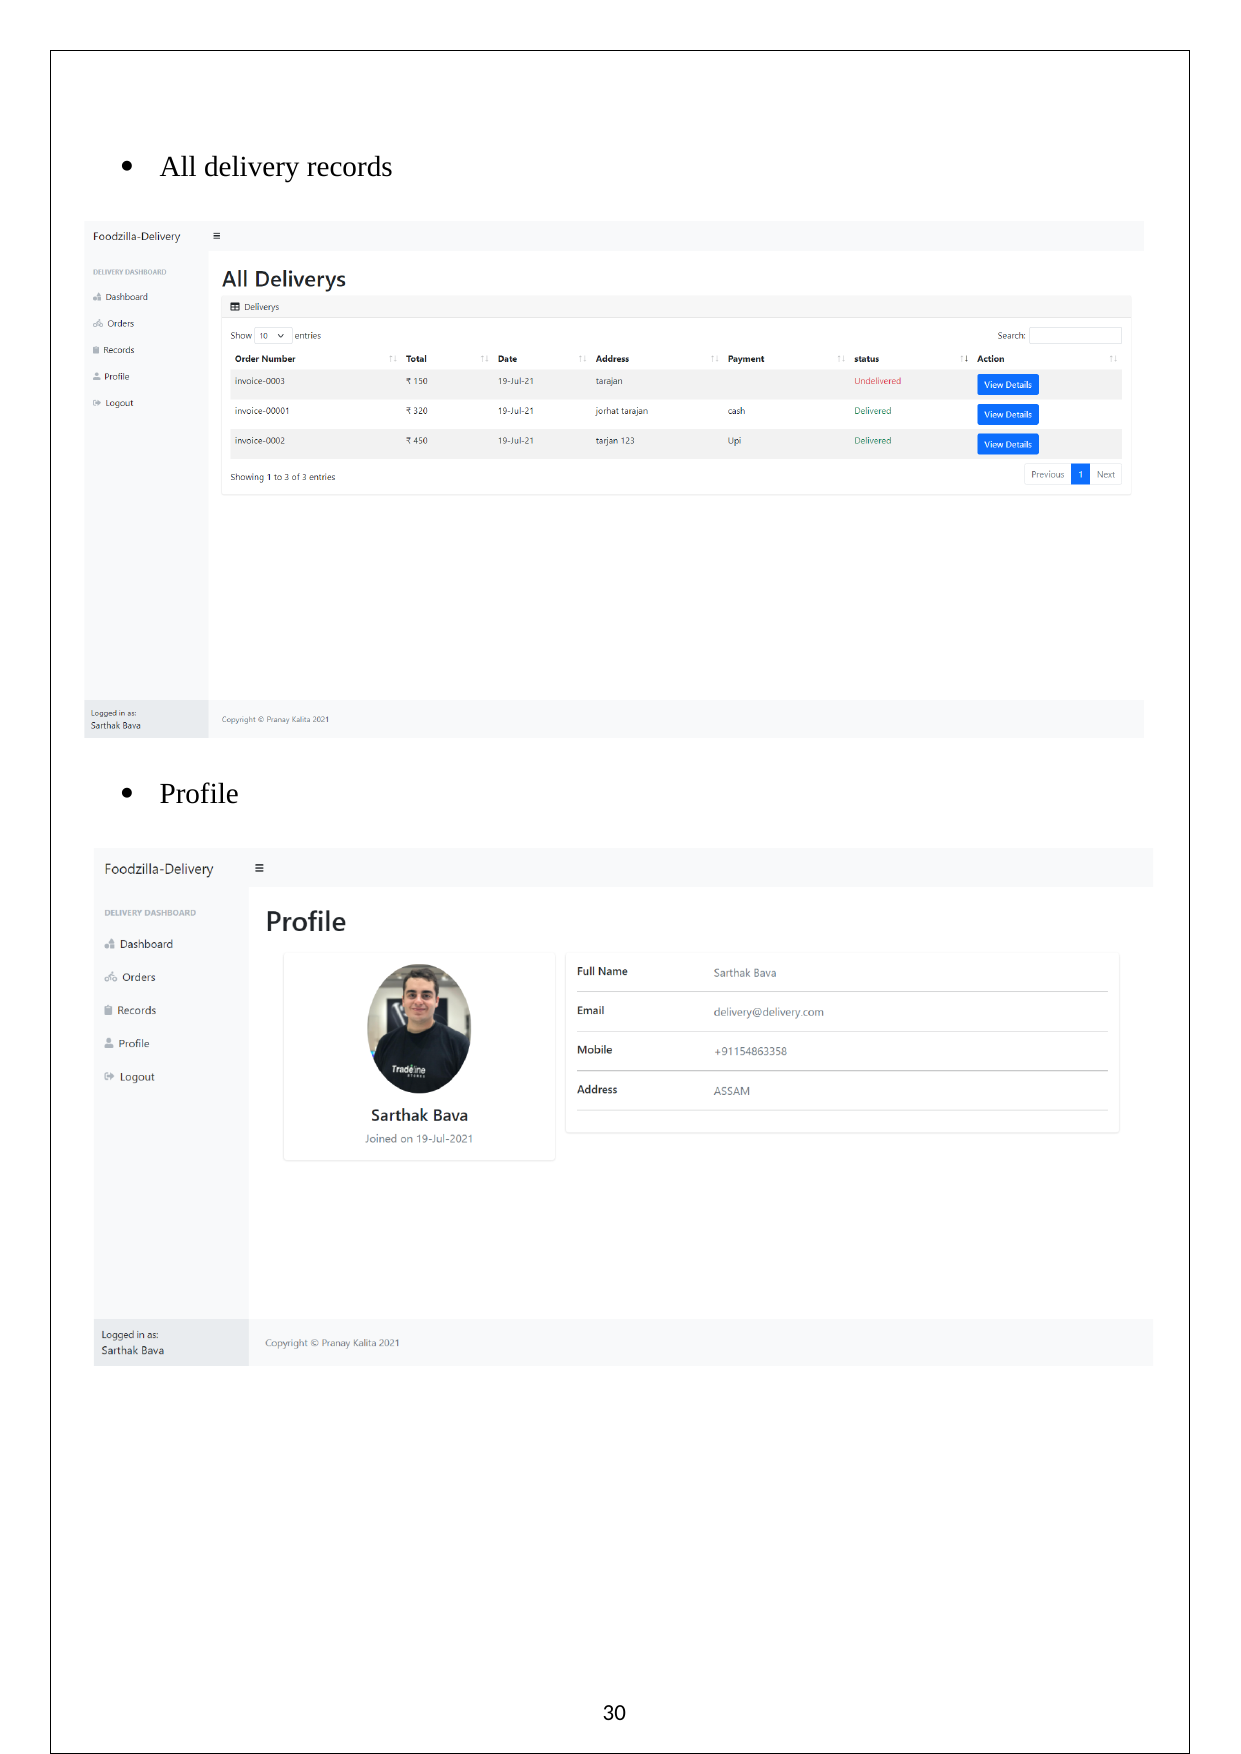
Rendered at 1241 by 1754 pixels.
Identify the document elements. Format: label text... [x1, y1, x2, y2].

list All delivery records [122, 149, 1144, 182]
picture [84, 221, 1144, 738]
list Profile [122, 776, 1144, 810]
picture [93, 848, 1154, 1366]
